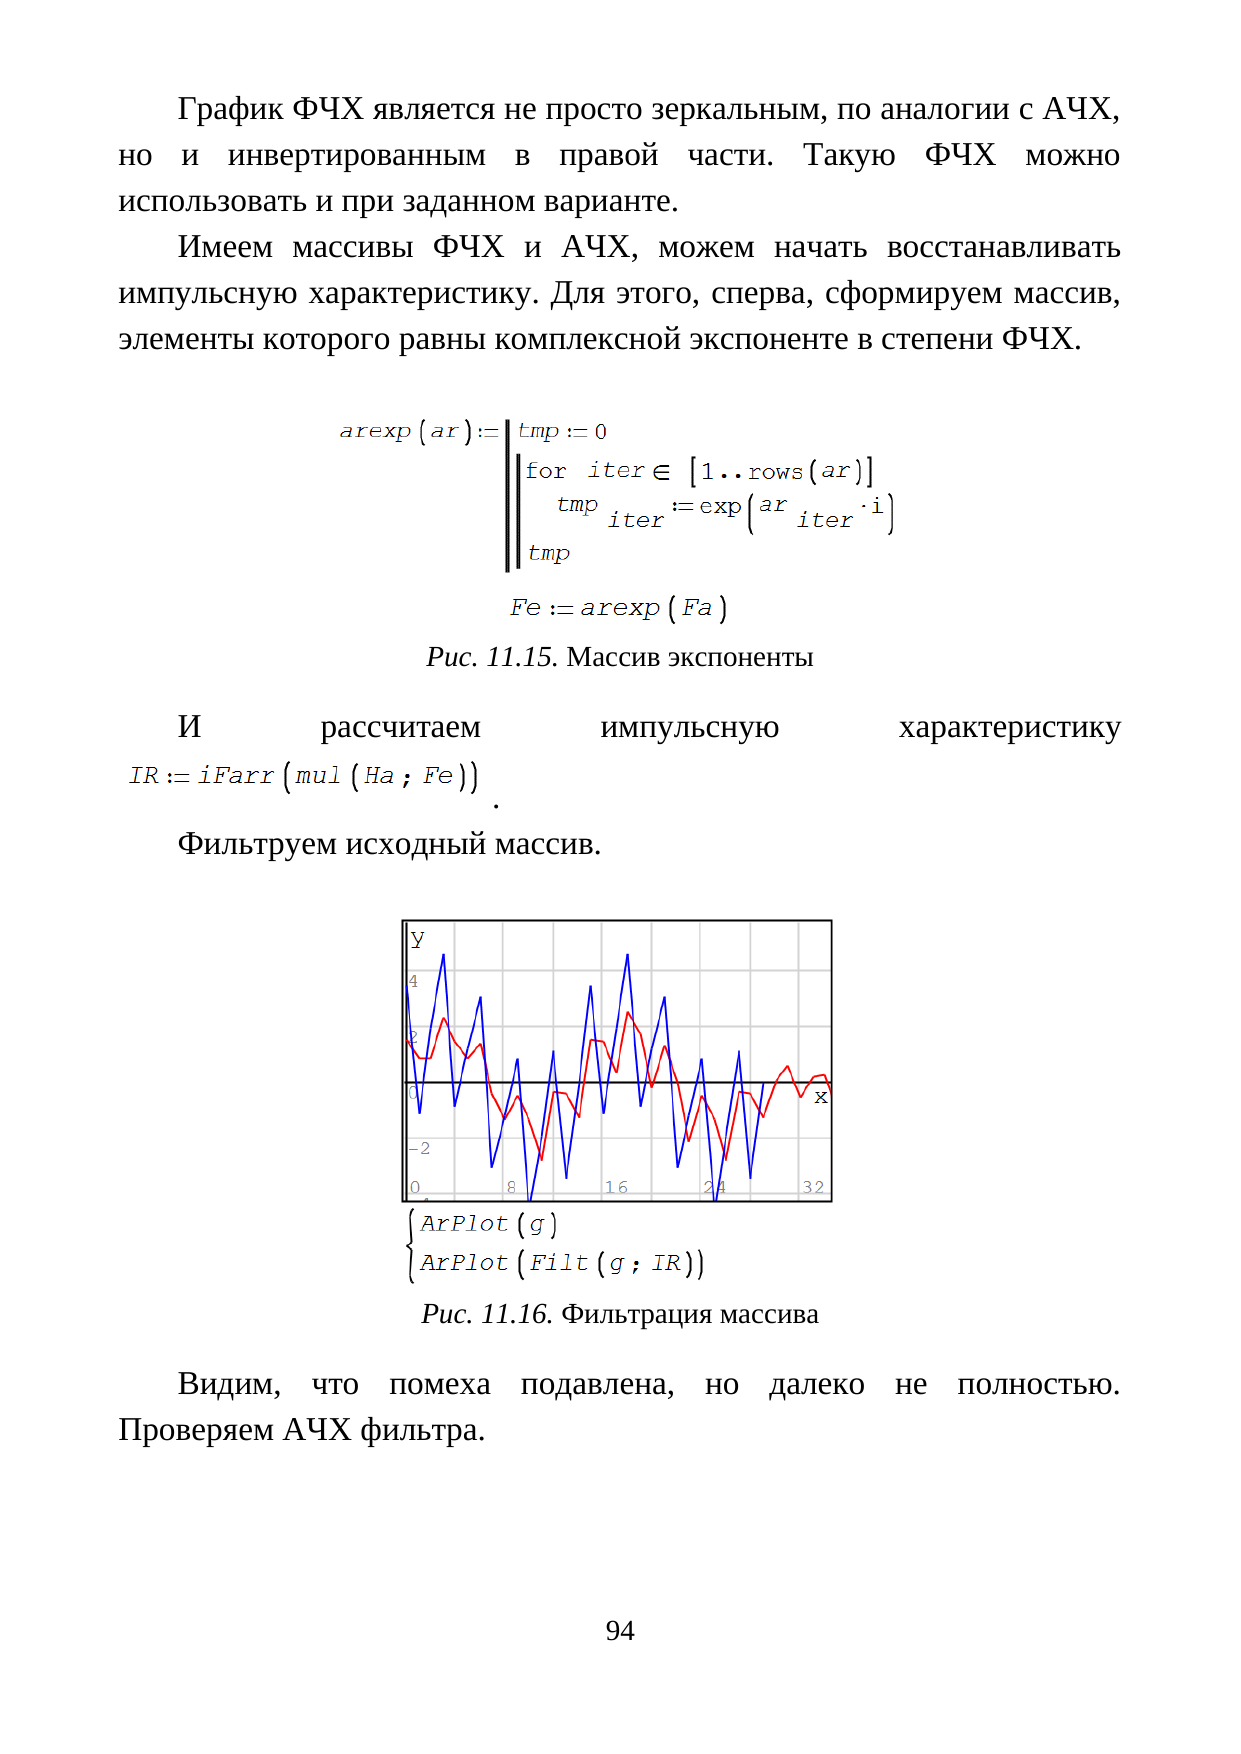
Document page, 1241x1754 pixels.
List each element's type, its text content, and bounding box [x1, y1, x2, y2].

text Рис. 11.15. Массив экспоненты [118, 639, 1122, 672]
picture [118, 752, 492, 809]
text График ФЧХ является не просто зеркальным, по аналогии с АЧХ, но и инвертированным в правой части. Такую ФЧХ можно использовать и при заданном варианте. [118, 89, 1122, 219]
picture [331, 410, 909, 639]
text Фильтруем исходный массив. [118, 823, 1122, 861]
text Видим, что помеха подавлена, но далеко не полностью. Проверяем АЧХ фильтра. [118, 1363, 1122, 1447]
picture [396, 915, 844, 1297]
text И рассчитаем импульсную характеристику . [118, 706, 1122, 815]
text Рис. 11.16. Фильтрация массива [118, 1296, 1122, 1330]
text Имеем массивы ФЧХ и АЧХ, можем начать восстанавливать импульсную характеристику. Для этого, сперва, сформируем массив, элементы которого равны комплексной экспоненте в степени ФЧХ. [118, 226, 1122, 357]
